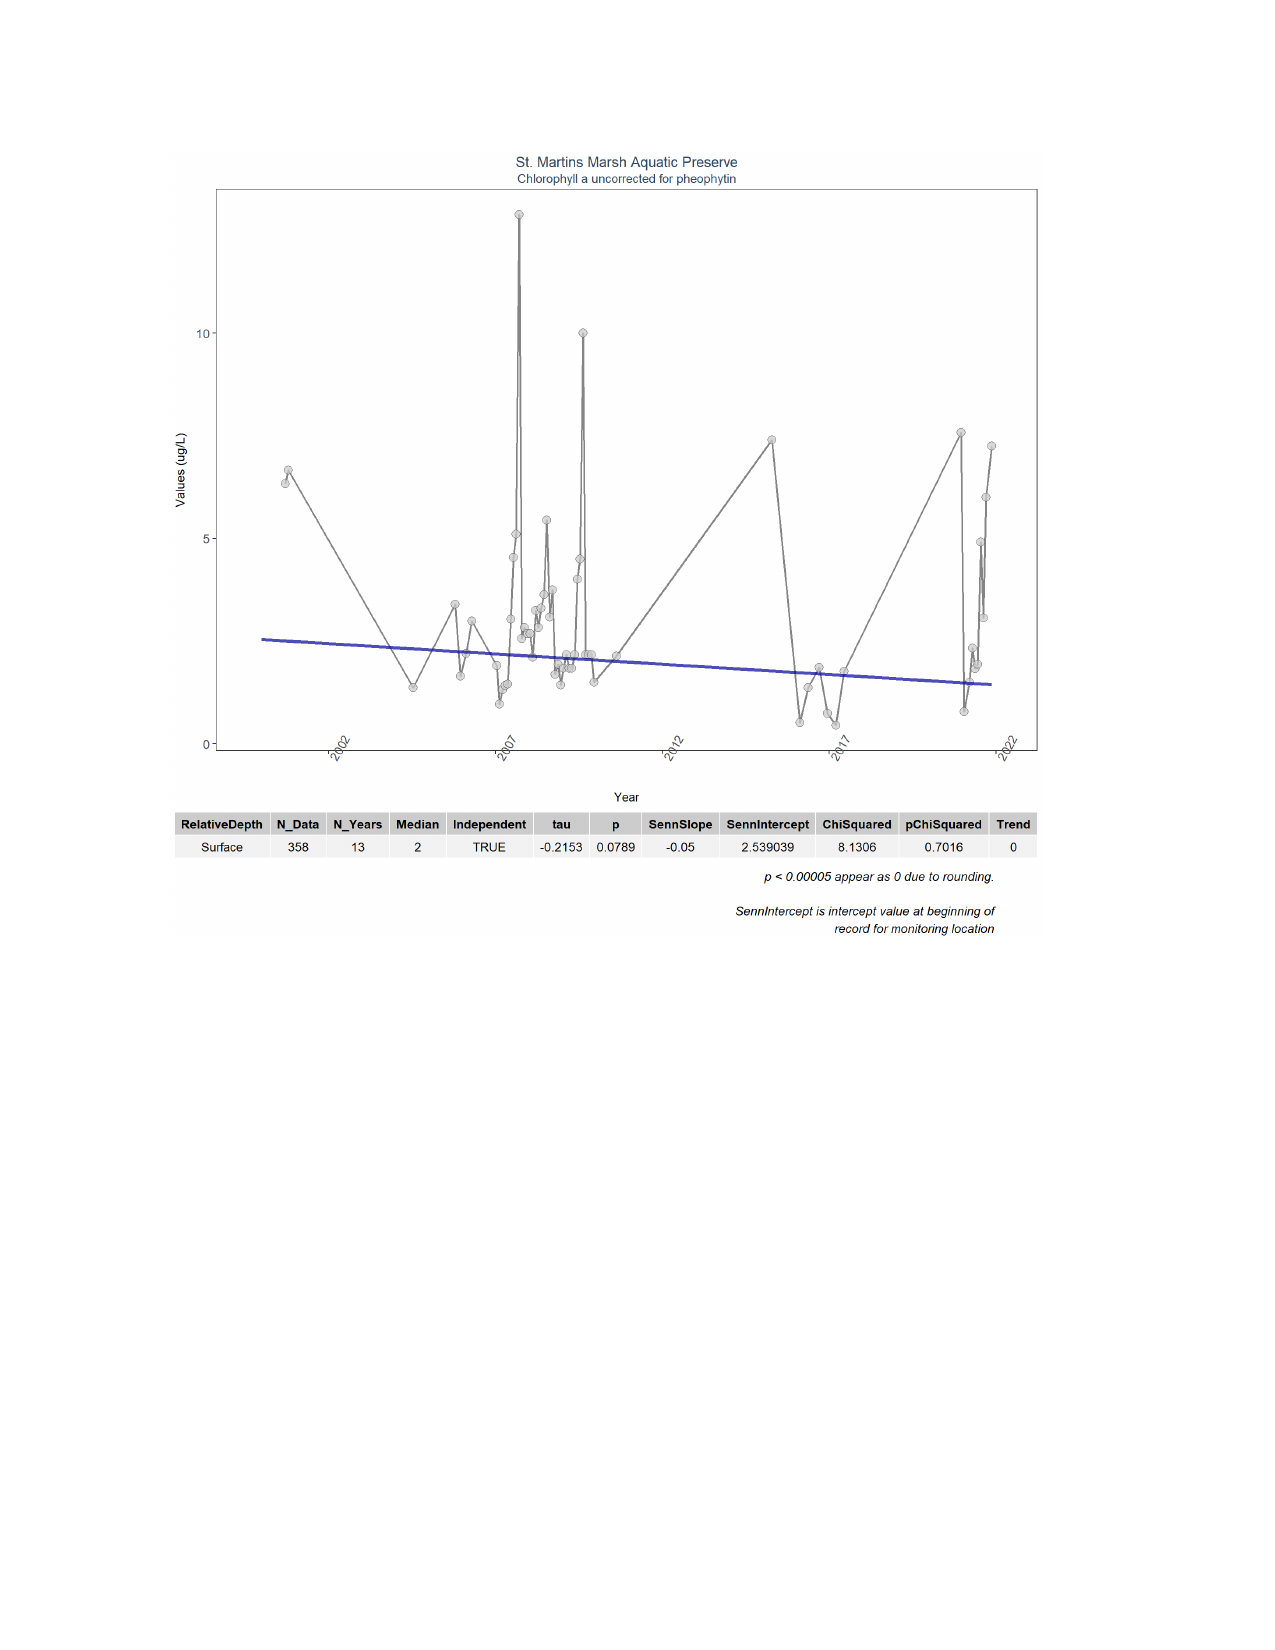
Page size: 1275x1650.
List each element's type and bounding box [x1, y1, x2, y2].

picture [168, 150, 1044, 938]
